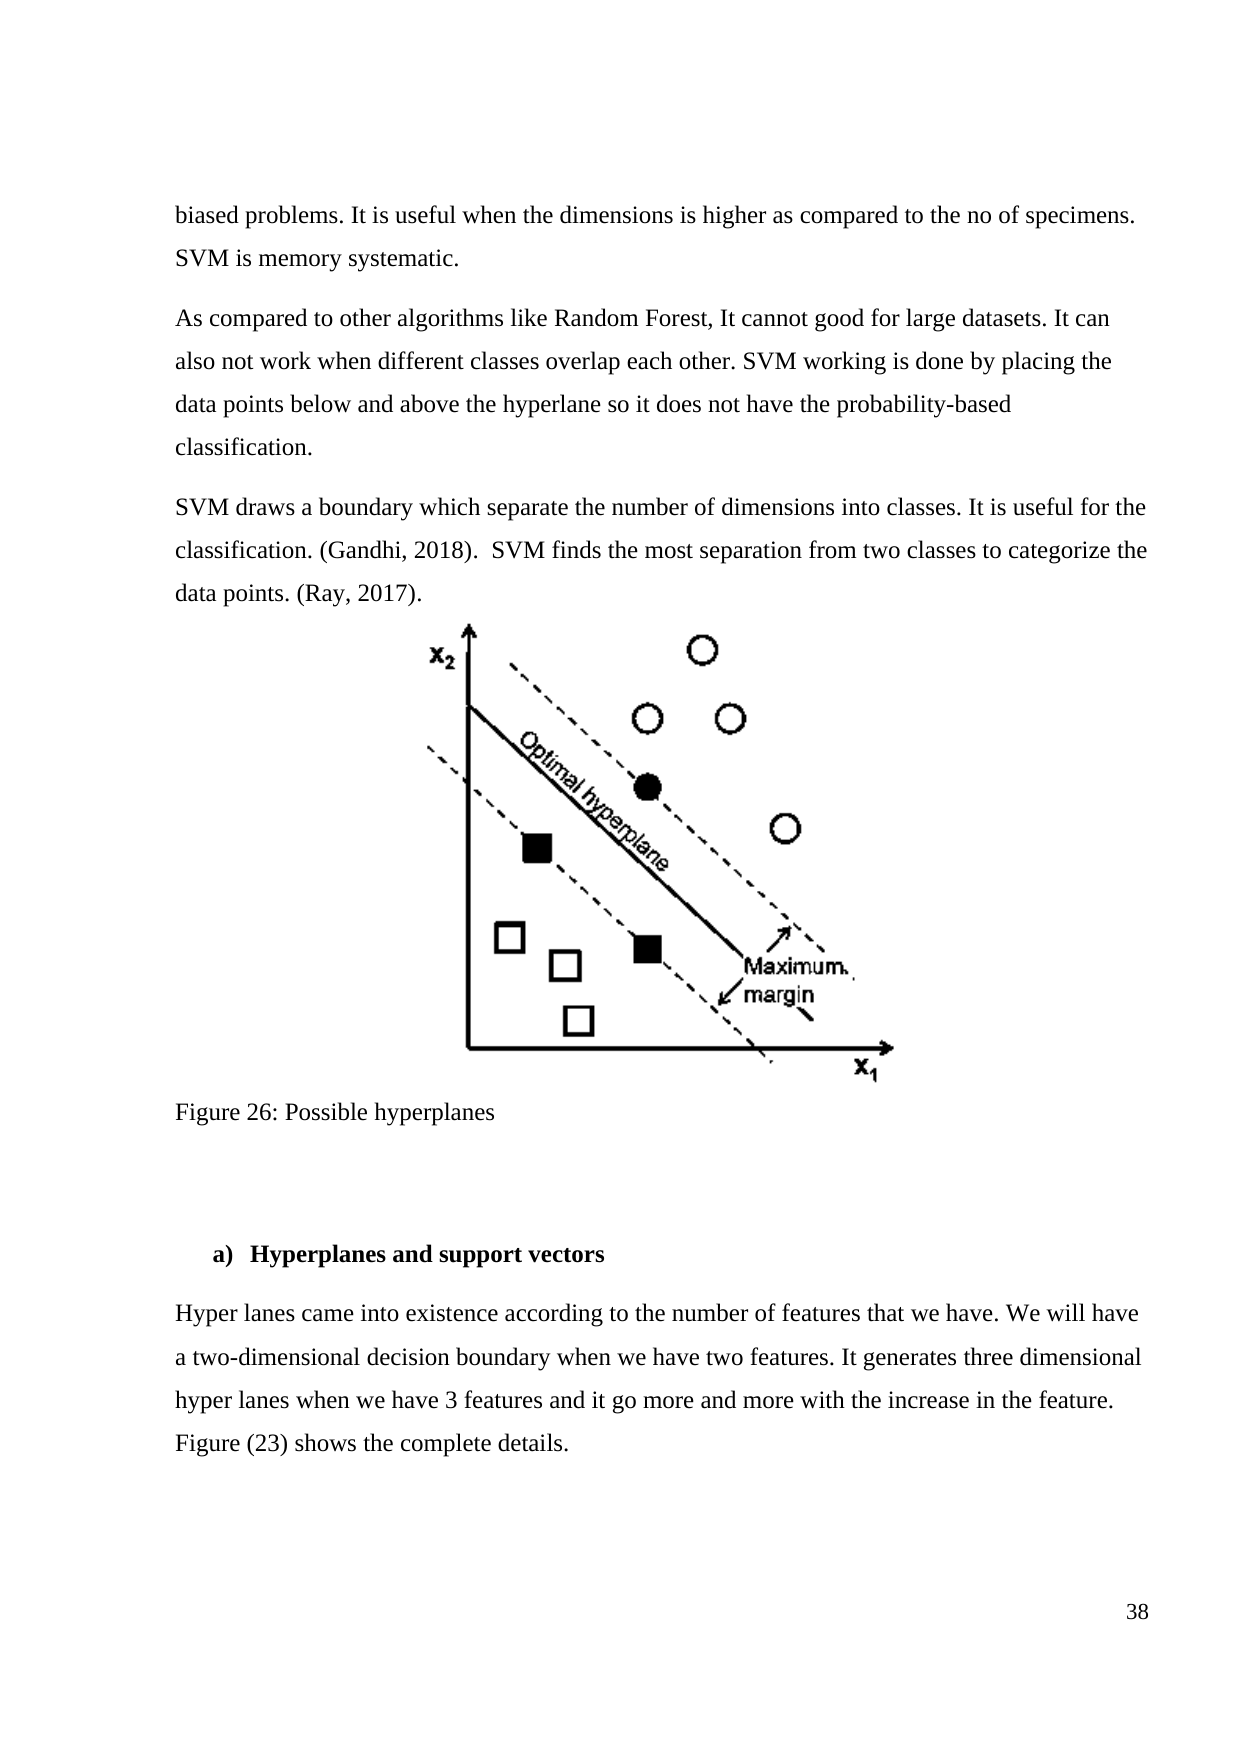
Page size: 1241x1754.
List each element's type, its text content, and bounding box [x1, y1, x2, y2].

text SVM draws a boundary which separate the number of dimensions into classes. It is useful for the classification. . SVM finds the most separation from two classes to categorize the data points. . [175, 492, 1148, 607]
list Hyperplanes and support vectors [212, 1239, 1148, 1267]
text As compared to other algorithms like Random Forest, It cannot good for large datasets. It can also not work when different classes overlap each other. SVM working is done by placing the data points below and above the hyperlane so it does not have the probability-based classification. [175, 303, 1148, 461]
text Figure 26: Possible hyperplanes [175, 1097, 1148, 1126]
text Hyper lanes came into existence according to the number of features that we have. We will have a two-dimensional decision boundary when we have two features. It generates three dimensional hyper lanes when we have 3 features and it go more and more with the increase in the feature. Figure (23) shows the complete details. [175, 1298, 1148, 1457]
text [175, 200, 1148, 272]
